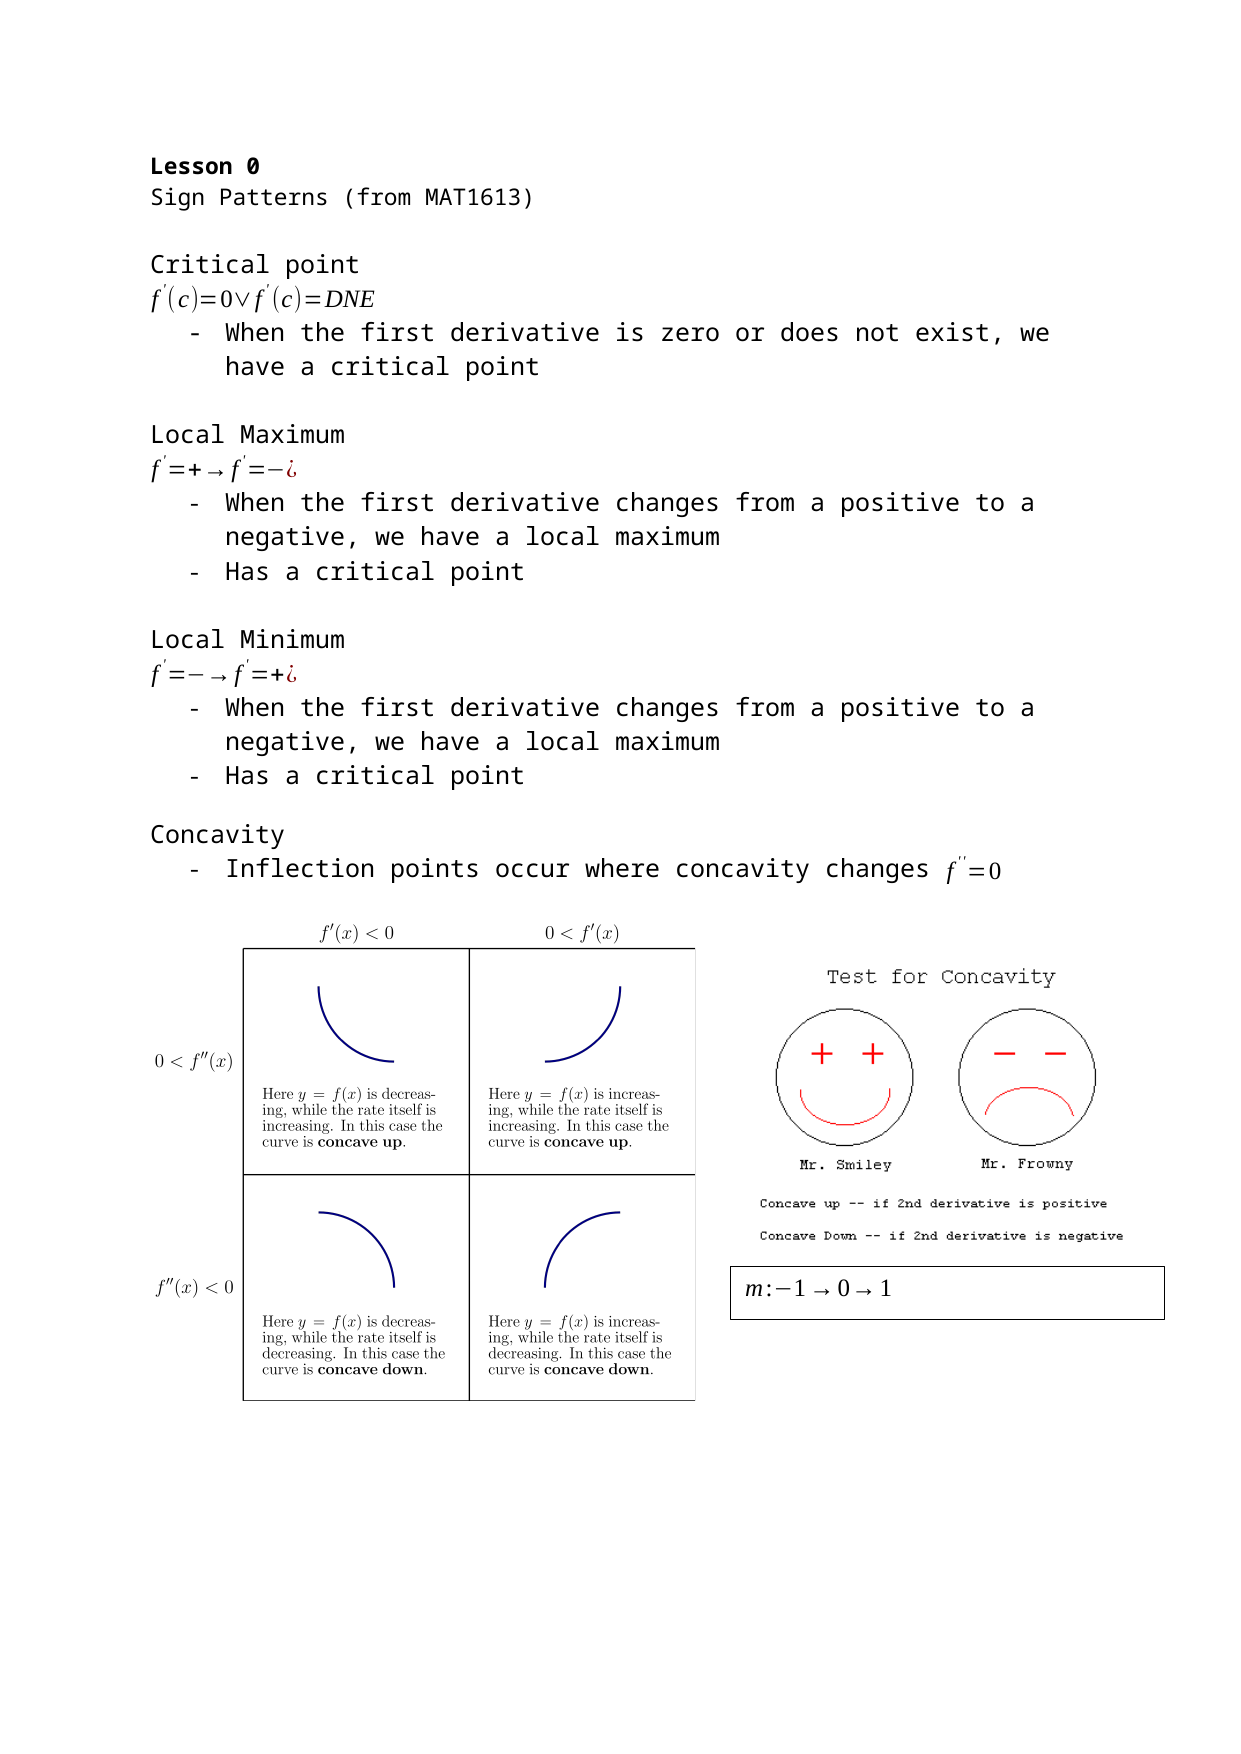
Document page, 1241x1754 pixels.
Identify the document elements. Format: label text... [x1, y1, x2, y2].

list Has a critical point [187, 553, 1090, 587]
text Local Maximum [150, 417, 1090, 451]
list When the first derivative changes from a positive to a negative, we have a local maximum [187, 485, 1090, 553]
list Has a critical point [187, 757, 1090, 792]
text Lesson 0 [150, 150, 1090, 181]
text Sign Patterns (from MAT1613) [150, 181, 1090, 212]
text Critical point [150, 247, 1090, 281]
picture [150, 919, 696, 1401]
text Concavity [150, 817, 1090, 851]
list Inflection points occur where concavity changes [187, 851, 1090, 885]
text Local Minimum [150, 621, 1090, 655]
picture [725, 952, 1138, 1246]
list When the first derivative is zero or does not exist, we have a critical point [187, 315, 1090, 383]
list When the first derivative changes from a positive to a negative, we have a local maximum [187, 689, 1090, 757]
